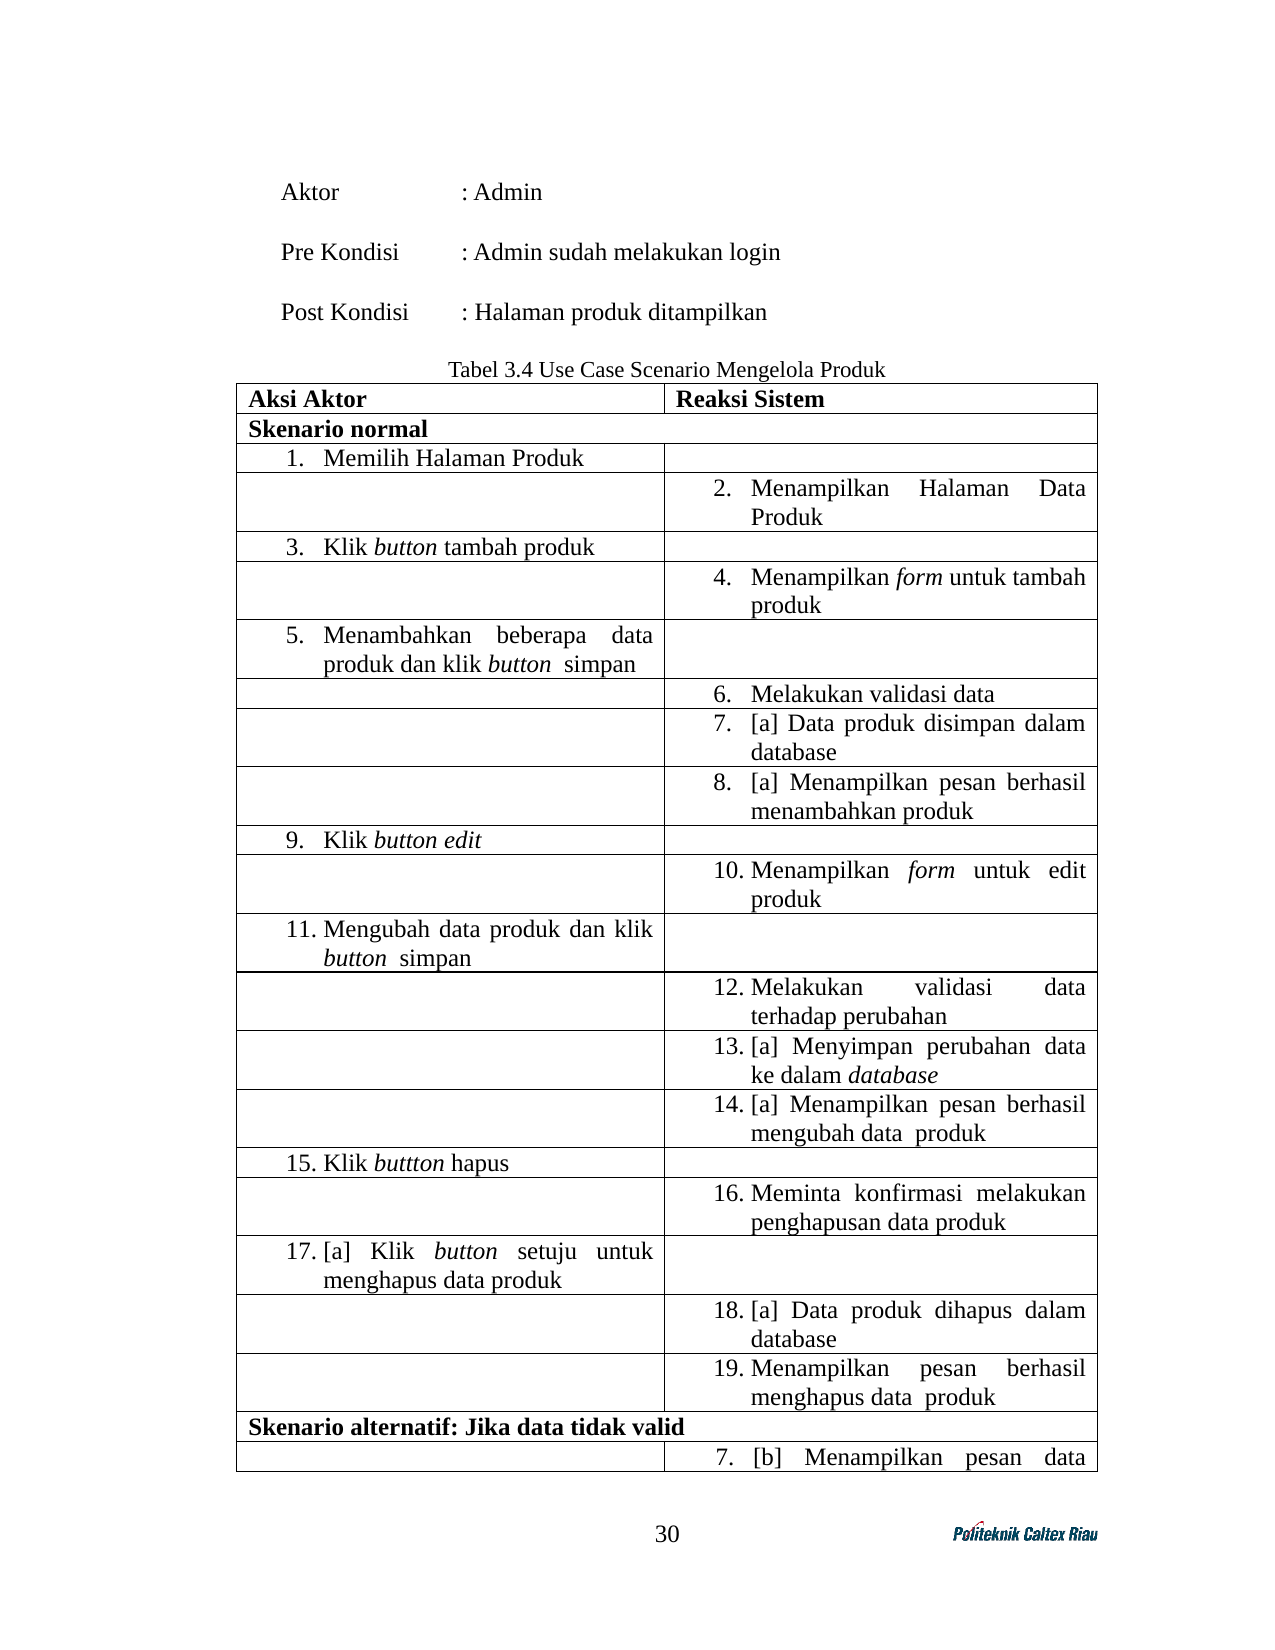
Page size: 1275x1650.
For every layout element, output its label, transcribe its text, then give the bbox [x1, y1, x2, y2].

table_cell [a] Menyimpan perubahan data ke dalam database [665, 1031, 1097, 1088]
table_header Aksi Aktor [237, 384, 664, 413]
table_cell [237, 855, 664, 913]
table_cell Skenario normal [237, 414, 1097, 442]
table_cell Menambahkan beberapa data produk dan klik button simpan [237, 620, 664, 678]
table_cell [665, 1236, 1097, 1294]
table_cell [237, 562, 664, 619]
table_cell [665, 444, 1097, 472]
picture [951, 1521, 1098, 1543]
text Pre Kondisi : Admin sudah melakukan login [281, 237, 1098, 266]
table_cell [237, 679, 664, 707]
table_cell [665, 620, 1097, 678]
text Tabel 3.4 Use Case Scenario Mengelola Produk [236, 357, 1098, 383]
table_cell [237, 1178, 664, 1235]
table_cell [237, 973, 664, 1030]
table_cell Skenario alternatif: Jika data tidak valid [237, 1412, 1097, 1441]
table_cell Menampilkan pesan berhasil menghapus data produk [665, 1354, 1097, 1411]
table_cell [237, 1354, 664, 1411]
table_cell [a] Menampilkan pesan berhasil menambahkan produk [665, 767, 1097, 824]
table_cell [665, 1442, 1097, 1471]
table_cell [237, 1090, 664, 1147]
table_cell [237, 473, 664, 531]
table_cell [665, 826, 1097, 854]
table_cell [237, 709, 664, 766]
text Aktor : Admin [281, 177, 1098, 206]
table_cell [665, 914, 1097, 971]
table_cell [a] Klik button setuju untuk menghapus data produk [237, 1236, 664, 1294]
table_cell [665, 1148, 1097, 1177]
table_cell [a] Menampilkan pesan berhasil mengubah data produk [665, 1090, 1097, 1147]
text Post Kondisi : Halaman produk ditampilkan [281, 297, 1098, 326]
table_cell Klik buttton hapus [237, 1148, 664, 1177]
table_cell [237, 767, 664, 824]
table_cell Meminta konfirmasi melakukan penghapusan data produk [665, 1178, 1097, 1235]
table_cell [237, 1295, 664, 1352]
table_cell Memilih Halaman Produk [237, 444, 664, 472]
table_cell Klik button tambah produk [237, 532, 664, 561]
table_cell Menampilkan form untuk tambah produk [665, 562, 1097, 619]
table_cell Menampilkan Halaman Data Produk [665, 473, 1097, 531]
table_cell [a] Data produk disimpan dalam database [665, 709, 1097, 766]
table_cell [a] Data produk dihapus dalam database [665, 1295, 1097, 1352]
table_cell Menampilkan form untuk edit produk [665, 855, 1097, 913]
table_cell [237, 1031, 664, 1088]
table_header Reaksi Sistem [665, 384, 1097, 413]
table_cell Mengubah data produk dan klik button simpan [237, 914, 664, 971]
table_cell [665, 532, 1097, 561]
table_cell [237, 1442, 664, 1471]
table_cell Melakukan validasi data terhadap perubahan [665, 973, 1097, 1030]
table_cell Melakukan validasi data [665, 679, 1097, 707]
table_cell Klik button edit [237, 826, 664, 854]
